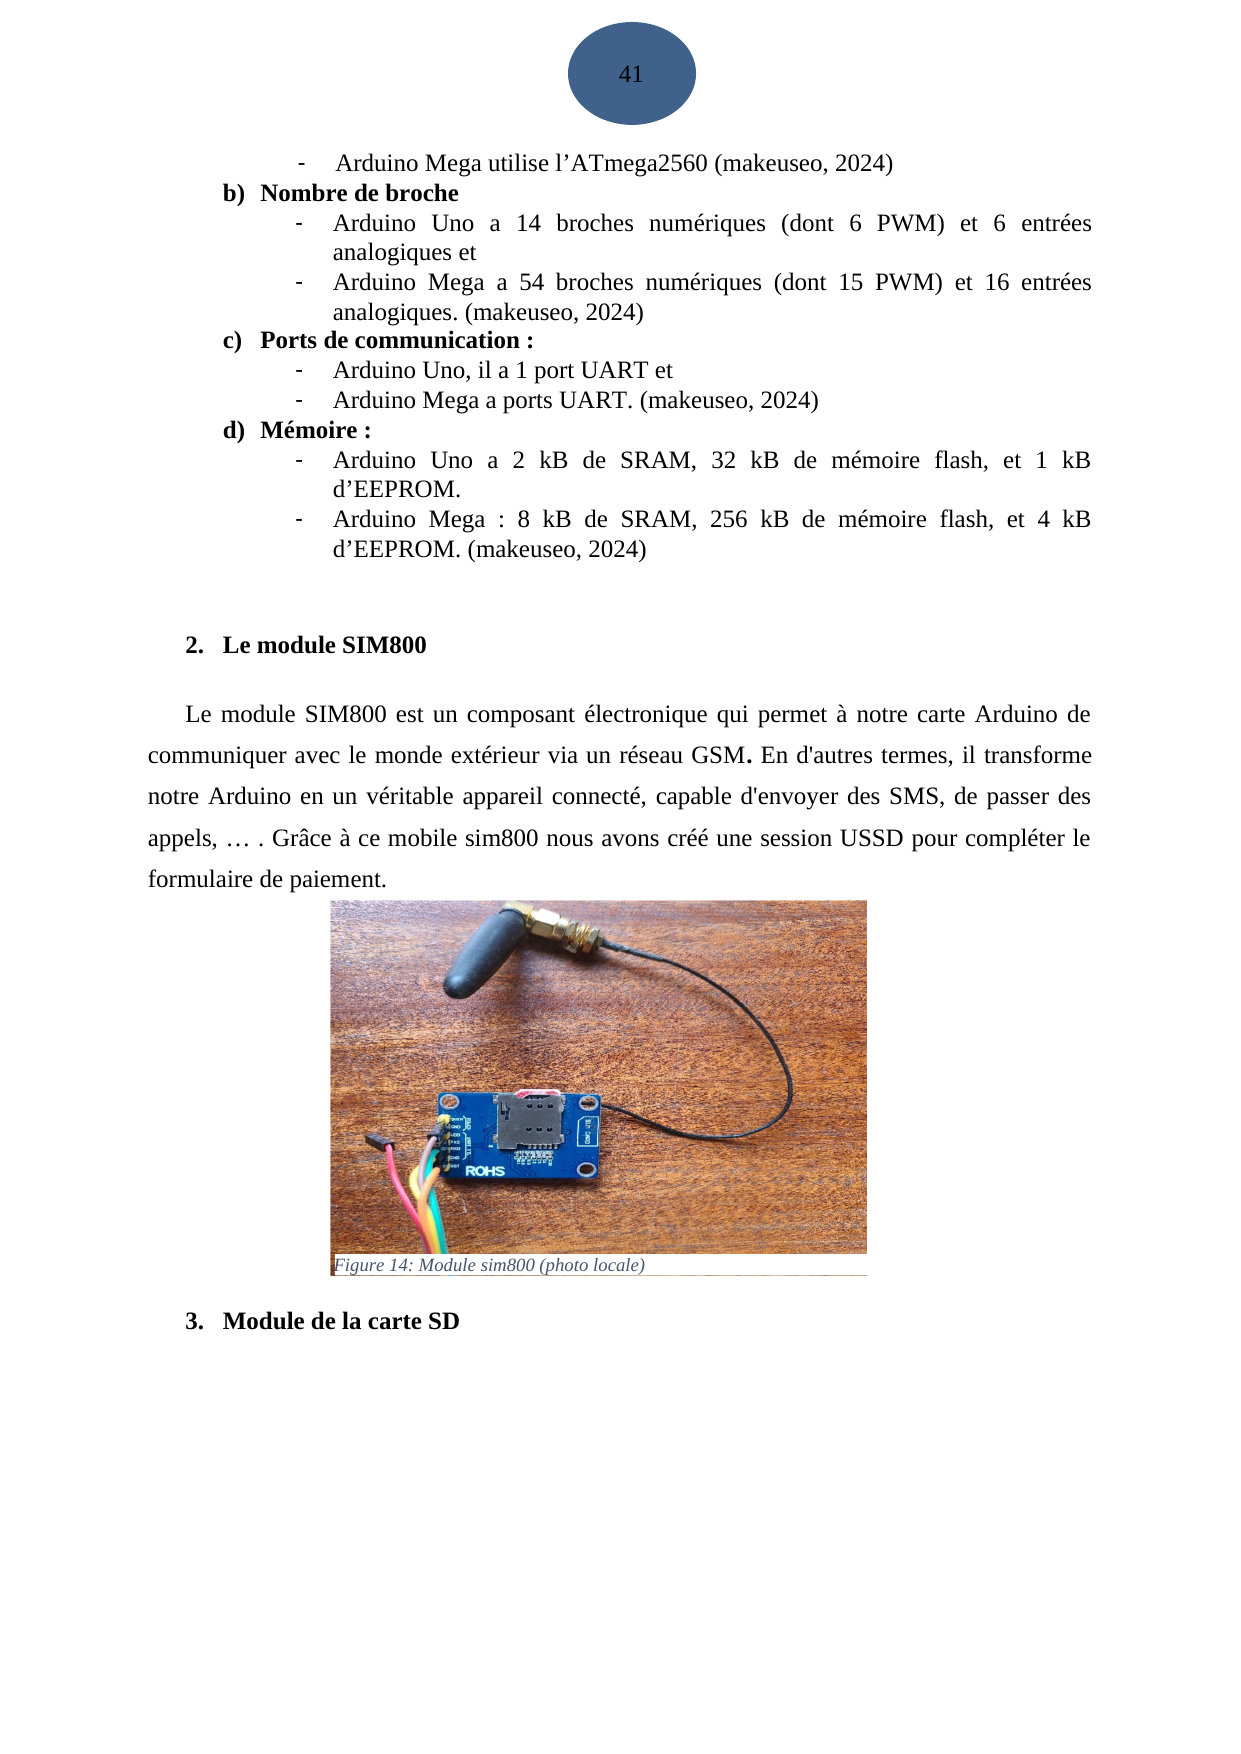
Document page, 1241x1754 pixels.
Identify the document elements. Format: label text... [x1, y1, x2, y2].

list Arduino Mega a ports UART. [295, 385, 1093, 415]
list Arduino Mega : 8 kB de SRAM, 256 kB de mémoire flash, et 4 kB d’EEPROM. [295, 503, 1093, 562]
list Arduino Uno a 14 broches numériques (dont 6 PWM) et 6 entrées analogiques et [295, 207, 1093, 266]
list Arduino Mega utilise l’ATmega2560 [298, 148, 1093, 178]
list Le module SIM800 [185, 631, 1093, 659]
list Arduino Uno, il a 1 port UART et [295, 354, 1093, 385]
list Arduino Mega a 54 broches numériques (dont 15 PWM) et 16 entrées analogiques. [295, 266, 1093, 325]
list Arduino Uno a 2 kB de SRAM, 32 kB de mémoire flash, et 1 kB d’EEPROM. [295, 444, 1093, 503]
list Nombre de broche [223, 178, 1093, 207]
list Ports de communication : [223, 325, 1093, 354]
picture [331, 901, 867, 1276]
text Le module SIM800 est un composant électronique qui permet à notre carte Arduino de communiquer avec le monde extérieur via un réseau GSM. En d'autres termes, il transforme notre Arduino en un véritable appareil connecté, capable d'envoyer des SMS, de passer des appels, … . Grâce à ce mobile sim800 nous avons créé une session USSD pour compléter le formulaire de paiement. [148, 699, 1093, 893]
list Mémoire : [223, 415, 1093, 444]
